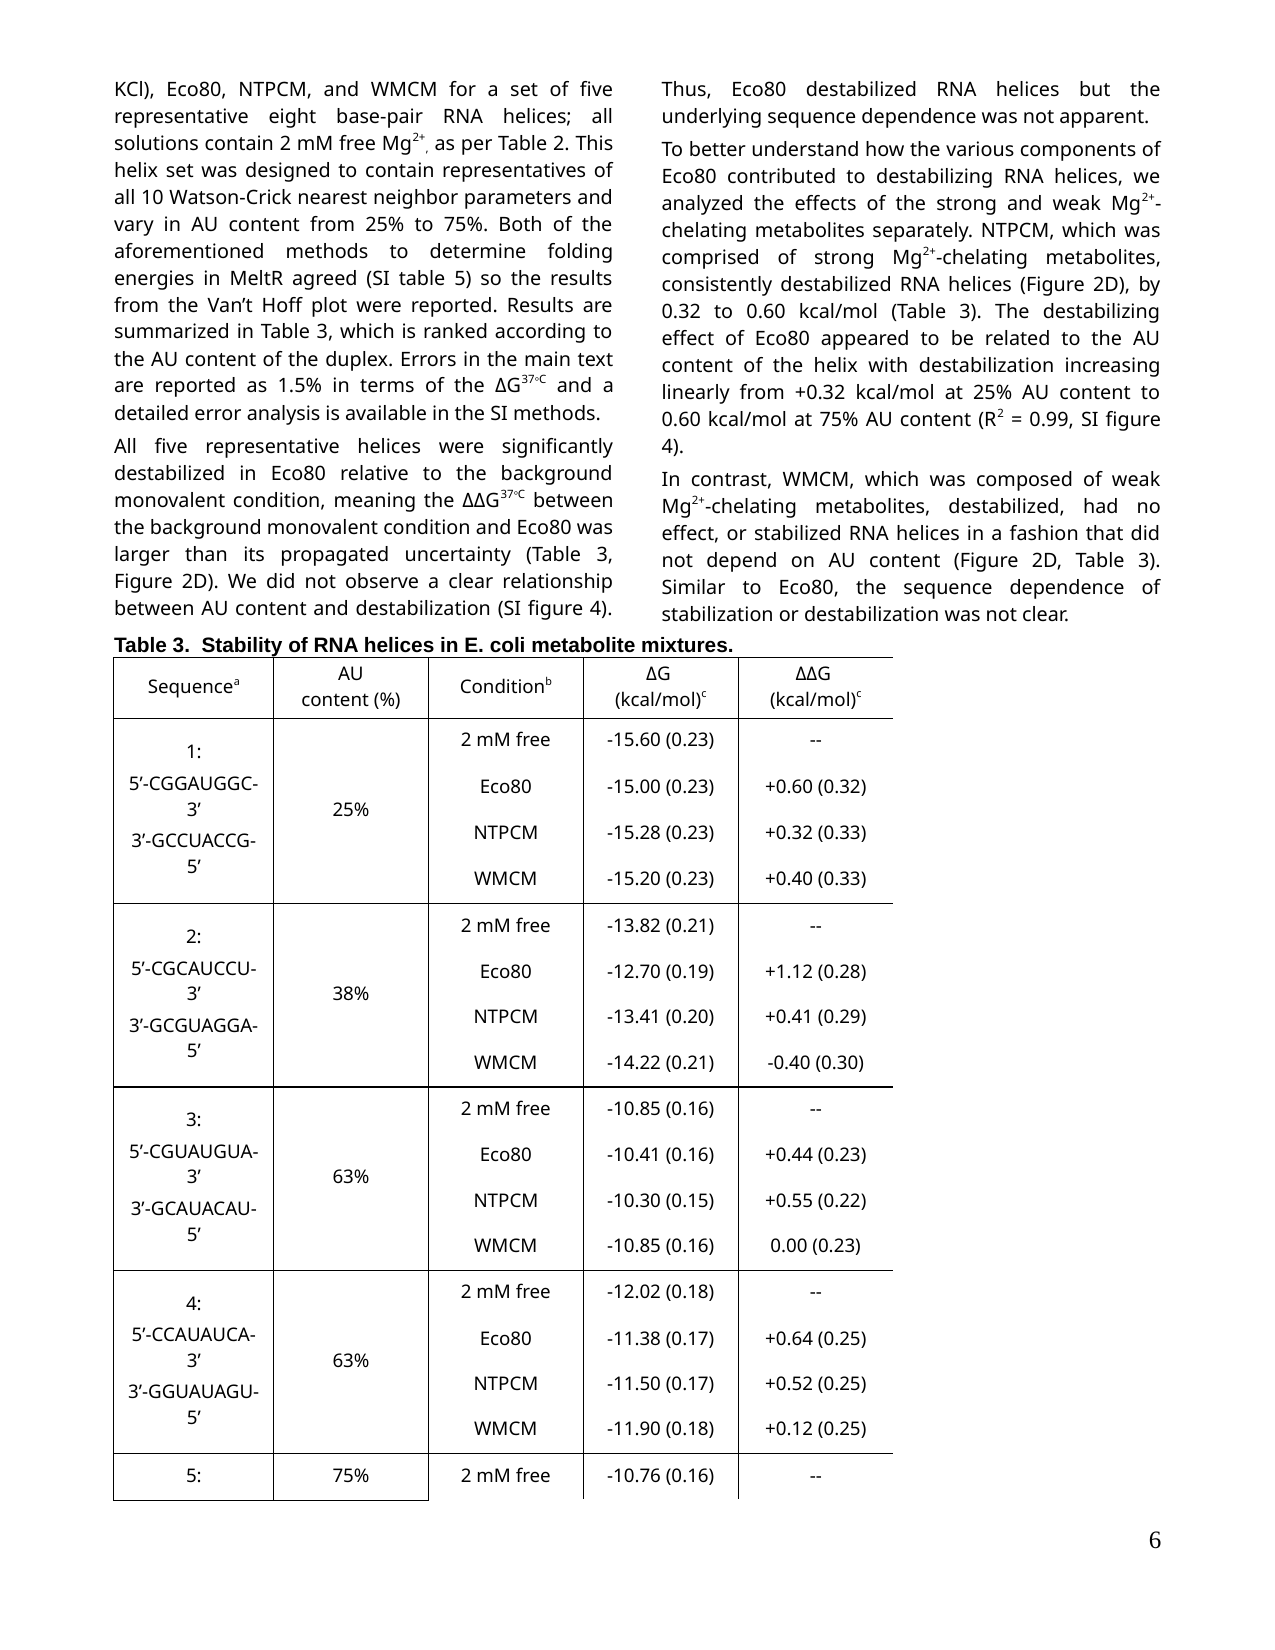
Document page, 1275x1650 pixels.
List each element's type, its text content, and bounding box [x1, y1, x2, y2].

table_cell -15.28 (0.23) [584, 810, 738, 857]
table_cell +0.44 (0.23) [739, 1133, 893, 1179]
table_cell +0.32 (0.33) [739, 810, 893, 857]
text To better understand how the various components of Eco80 contributed to destabilizing RNA helices, we analyzed the effects of the strong and weak Mg2+-chelating metabolites separately. NTPCM, which was comprised of strong Mg2+-chelating metabolites, consistently destabilized RNA helices (Figure 2D), by 0.32 to 0.60 kcal/mol (Table 3). The destabilizing effect of Eco80 appeared to be related to the AU content of the helix with destabilization increasing linearly from +0.32 kcal/mol at 25% AU content to 0.60 kcal/mol at 75% AU content (R2 = 0.99, SI figure 4). [661, 135, 1161, 459]
table_cell +1.12 (0.28) [739, 950, 893, 996]
table_header ΔΔG (kcal/mol)c [739, 658, 893, 718]
table_cell +0.55 (0.22) [739, 1179, 893, 1224]
text In contrast, WMCM, which was composed of weak Mg2+-chelating metabolites, destabilized, had no effect, or stabilized RNA helices in a fashion that did not depend on AU content (Figure 2D, Table 3). Similar to Eco80, the sequence dependence of stabilization or destabilization was not clear. [661, 465, 1161, 627]
table_cell 2 mM free [429, 719, 583, 764]
table_header AU content (%) [274, 658, 428, 718]
table_cell +0.64 (0.25) [739, 1316, 893, 1362]
table_cell -- [739, 1271, 893, 1316]
table_cell 4: 5’-CCAUAUCA-3’ 3’-GGUAUAGU-5’ [114, 1271, 273, 1453]
table_cell 25% [274, 719, 428, 903]
table_cell 63% [274, 1088, 428, 1270]
table_cell -15.00 (0.23) [584, 764, 738, 810]
table_cell -- [739, 904, 893, 949]
table_cell -- [739, 719, 893, 764]
table_cell 2: 5’-CGCAUCCU-3’ 3’-GCGUAGGA-5’ [114, 904, 273, 1086]
text All five representative helices were significantly destabilized in Eco80 relative to the background monovalent condition, meaning the ΔΔG37°C between the background monovalent condition and Eco80 was larger than its propagated uncertainty (Table 3, Figure 2D). We did not observe a clear relationship between AU content and destabilization (SI figure 4). Thus, Eco80 destabilized RNA helices but the underlying sequence dependence was not apparent. [114, 432, 613, 621]
table_cell -0.40 (0.30) [739, 1041, 893, 1086]
table_cell -12.70 (0.19) [584, 950, 738, 996]
table_cell WMCM [429, 1041, 583, 1086]
table_cell -11.90 (0.18) [584, 1408, 738, 1453]
table_cell Eco80 [429, 1133, 583, 1179]
table_cell -13.41 (0.20) [584, 996, 738, 1041]
table_cell -15.60 (0.23) [584, 719, 738, 764]
table_header Sequencea [114, 658, 273, 718]
table_cell NTPCM [429, 1179, 583, 1224]
table_cell NTPCM [429, 996, 583, 1041]
table_cell 2 mM free [429, 1088, 583, 1133]
table_cell +0.40 (0.33) [739, 857, 893, 903]
table_cell -10.85 (0.16) [584, 1225, 738, 1270]
table_cell -10.76 (0.16) [584, 1454, 738, 1499]
table_cell 63% [274, 1271, 428, 1453]
table_cell Eco80 [429, 764, 583, 810]
table_cell NTPCM [429, 810, 583, 857]
table_cell -- [739, 1454, 893, 1499]
table_cell Eco80 [429, 1316, 583, 1362]
table_cell +0.60 (0.32) [739, 764, 893, 810]
table_cell WMCM [429, 1225, 583, 1270]
table_header ΔG (kcal/mol)c [584, 658, 738, 718]
table_cell -11.50 (0.17) [584, 1363, 738, 1408]
table_cell -14.22 (0.21) [584, 1041, 738, 1086]
table_cell 2 mM free [429, 904, 583, 949]
table_cell +0.41 (0.29) [739, 996, 893, 1041]
table_cell +0.12 (0.25) [739, 1408, 893, 1453]
table_cell -10.30 (0.15) [584, 1179, 738, 1224]
table_cell -13.82 (0.21) [584, 904, 738, 949]
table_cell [114, 1454, 273, 1499]
table_cell -11.38 (0.17) [584, 1316, 738, 1362]
table_cell 75% [274, 1454, 428, 1499]
table_cell -10.85 (0.16) [584, 1088, 738, 1133]
table_cell 2 mM free [429, 1271, 583, 1316]
table_cell WMCM [429, 1408, 583, 1453]
table_cell -15.20 (0.23) [584, 857, 738, 903]
table_cell 2 mM free [429, 1454, 583, 1499]
table_cell 1: 5’-CGGAUGGC-3’ 3’-GCCUACCG-5’ [114, 719, 273, 903]
table_cell Eco80 [429, 950, 583, 996]
title Table 3. Stability of RNA helices in E. coli metabolite mixtures. [114, 633, 1161, 657]
table_header Conditionb [429, 658, 583, 718]
table_cell 3: 5’-CGUAUGUA-3’ 3’-GCAUACAU-5’ [114, 1088, 273, 1270]
table_cell +0.52 (0.25) [739, 1363, 893, 1408]
table_cell -- [739, 1088, 893, 1133]
table_cell -12.02 (0.18) [584, 1271, 738, 1316]
text All five representative helices were significantly destabilized in Eco80 relative to the background monovalent condition, meaning the ΔΔG37°C between the background monovalent condition and Eco80 was larger than its propagated uncertainty (Table 3, Figure 2D). We did not observe a clear relationship between AU content and destabilization (SI figure 4). Thus, Eco80 destabilized RNA helices but the underlying sequence dependence was not apparent. [661, 75, 1161, 129]
table_cell -10.41 (0.16) [584, 1133, 738, 1179]
table_cell WMCM [429, 857, 583, 903]
table_cell 38% [274, 904, 428, 1086]
table_cell NTPCM [429, 1363, 583, 1408]
table_cell 0.00 (0.23) [739, 1225, 893, 1270]
